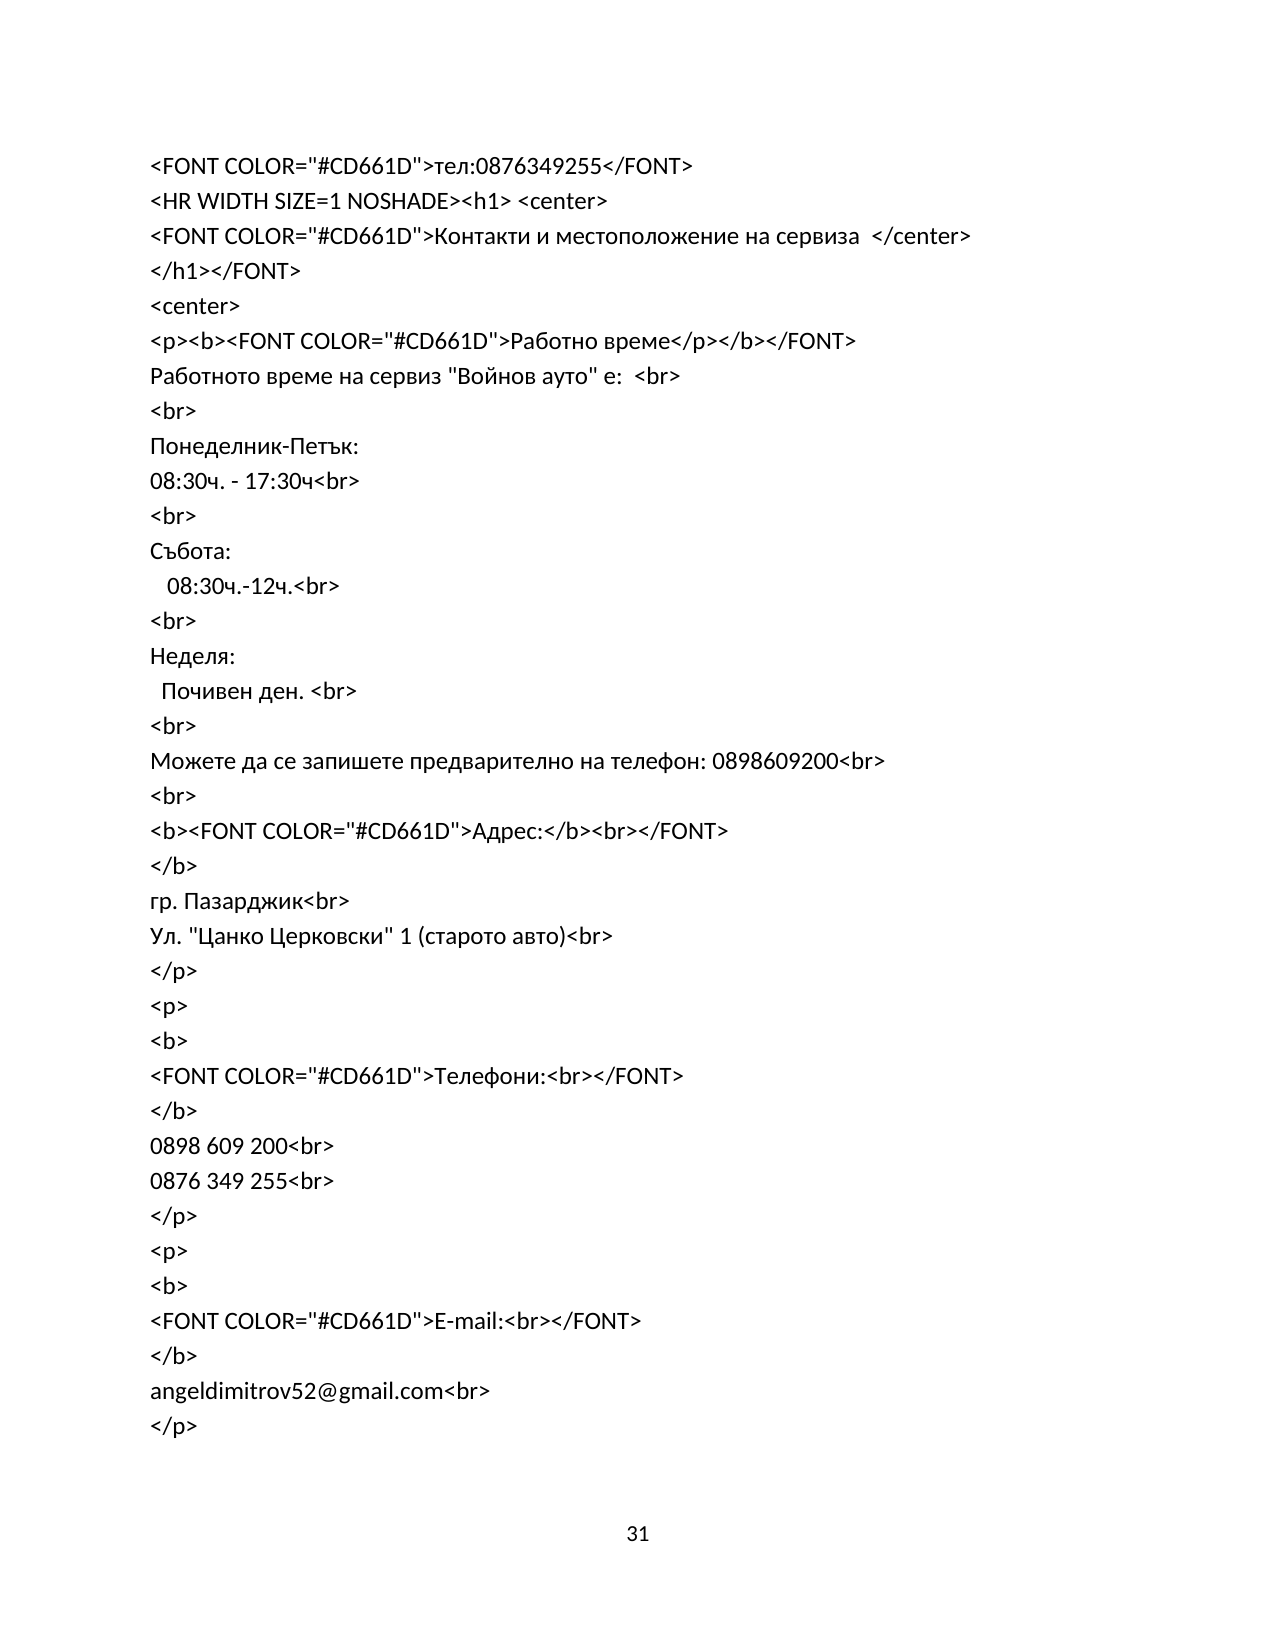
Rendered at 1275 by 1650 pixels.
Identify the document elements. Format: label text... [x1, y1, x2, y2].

text <b><FONT COLOR="#CD661D">Адрес:</b><br></FONT> [150, 815, 1125, 846]
text гр. Пазарджик<br> [150, 885, 1125, 916]
text 0876 349 255<br> [150, 1165, 1125, 1196]
text </b> [150, 850, 1125, 881]
text <b> [150, 1025, 1125, 1056]
text angeldimitrov52@gmail.com<br> [150, 1375, 1125, 1406]
text <FONT COLOR="#CD661D">Контакти и местоположение на сервиза </center> </h1></FONT> [150, 220, 1125, 286]
text Събота: [150, 535, 1125, 566]
text </b> [150, 1095, 1125, 1126]
text </p> [150, 955, 1125, 986]
text <FONT COLOR="#CD661D">Телефони:<br></FONT> [150, 1060, 1125, 1091]
text <br> [150, 780, 1125, 811]
text Работното време на сервиз "Войнов ауто" е: <br> [150, 360, 1125, 391]
text <HR WIDTH SIZE=1 NOSHADE><h1> <center> [150, 185, 1125, 216]
text <FONT COLOR="#CD661D">E-mail:<br></FONT> [150, 1305, 1125, 1336]
text Можете да се запишете предварително на телефон: 0898609200<br> [150, 745, 1125, 776]
text </b> [150, 1340, 1125, 1371]
text 0898 609 200<br> [150, 1130, 1125, 1161]
text <FONT COLOR="#CD661D">тел:0876349255</FONT> [150, 150, 1125, 181]
text Понеделник-Петък: [150, 430, 1125, 461]
text </p> [150, 1200, 1125, 1231]
text <p> [150, 1235, 1125, 1266]
text Почивен ден. <br> [150, 675, 1125, 706]
text <br> [150, 605, 1125, 636]
text Неделя: [150, 640, 1125, 671]
text 08:30ч. - 17:30ч<br> [150, 465, 1125, 496]
text 08:30ч.-12ч.<br> [150, 570, 1125, 601]
text <p> [150, 990, 1125, 1021]
text </p> [150, 1410, 1125, 1441]
text <b> [150, 1270, 1125, 1301]
text Ул. "Цанко Церковски" 1 (старото авто)<br> [150, 920, 1125, 951]
text <p><b><FONT COLOR="#CD661D">Работно време</p></b></FONT> [150, 325, 1125, 356]
text <br> [150, 500, 1125, 531]
text <br> [150, 710, 1125, 741]
text <center> [150, 290, 1125, 321]
text <br> [150, 395, 1125, 426]
